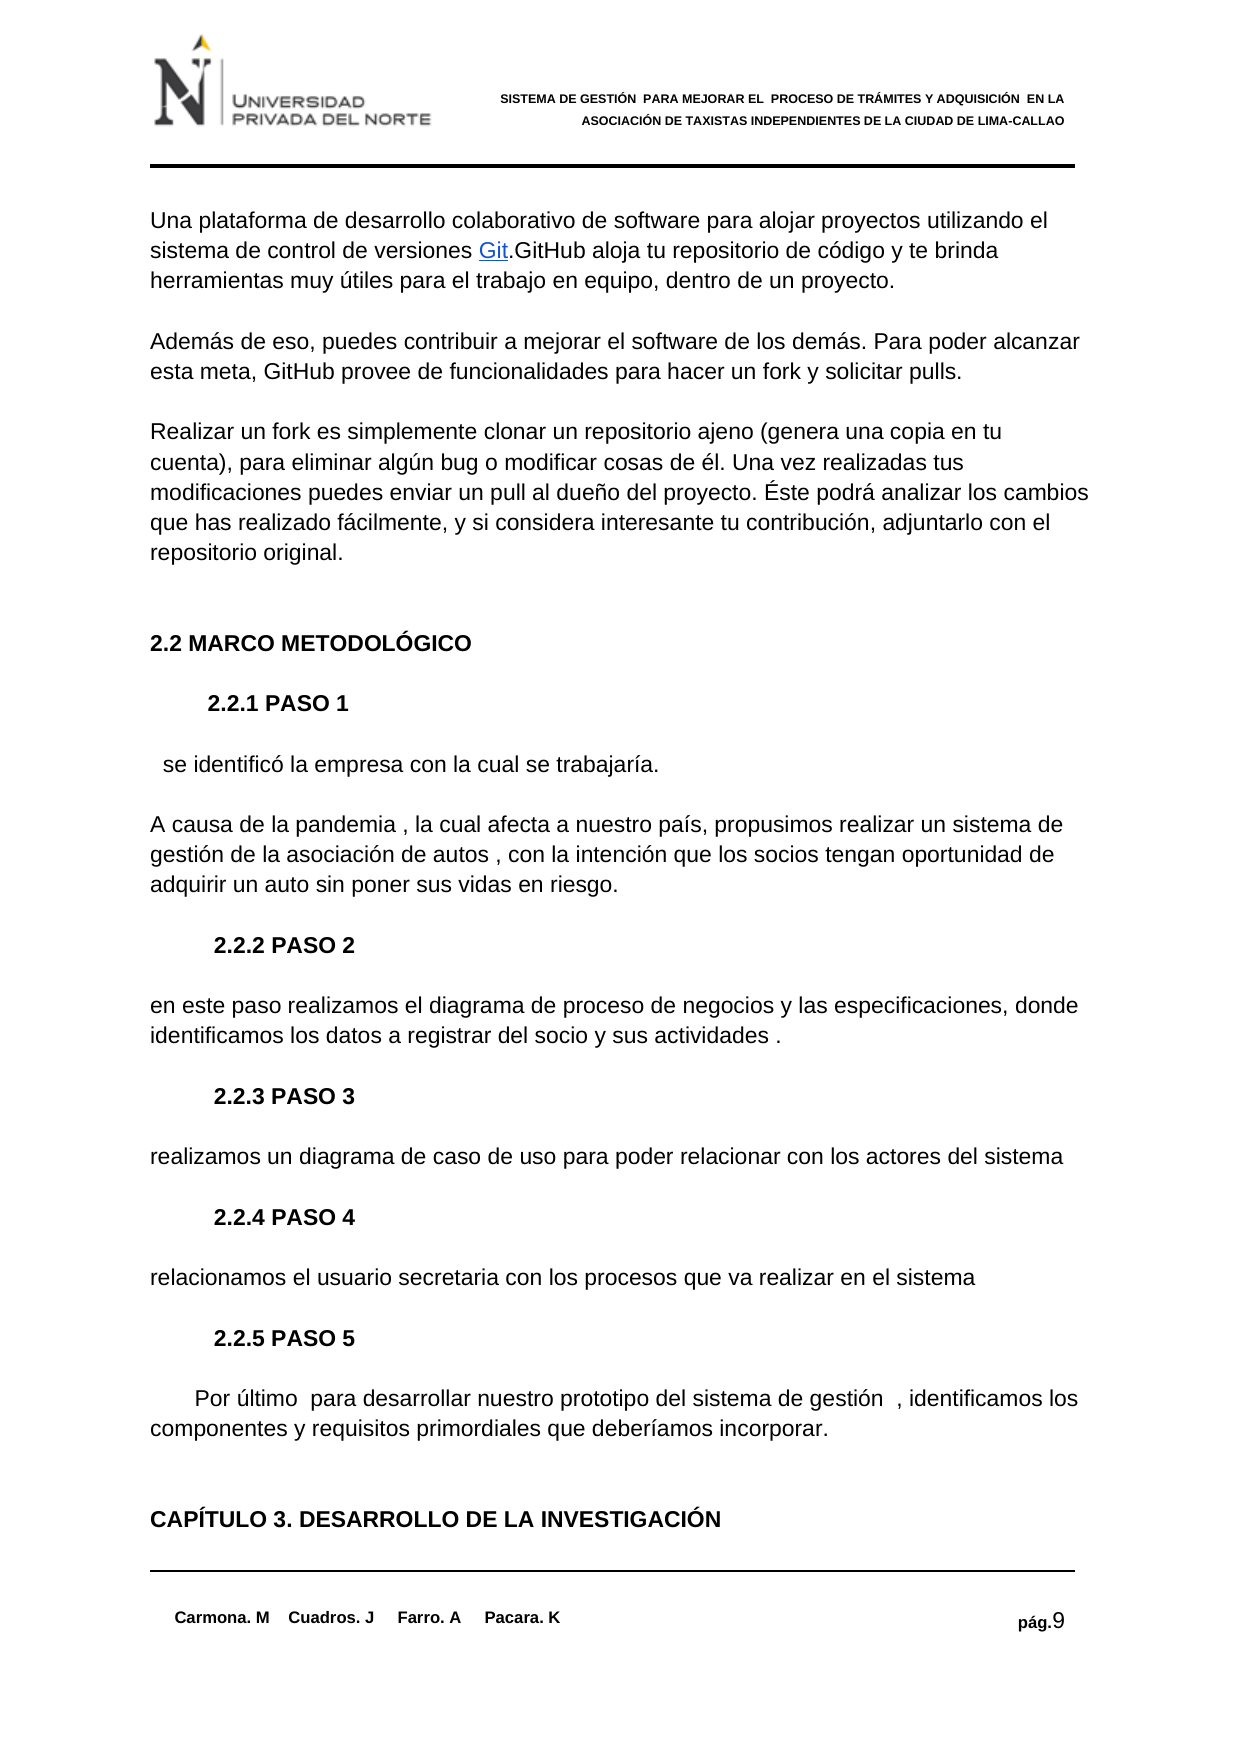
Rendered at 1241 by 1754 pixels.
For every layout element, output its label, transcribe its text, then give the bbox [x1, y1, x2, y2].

text realizamos un diagrama de caso de uso para poder relacionar con los actores del sistema [150, 1143, 1090, 1170]
text 2.2.5 PASO 5 [150, 1324, 1090, 1351]
text 2.2.3 PASO 3 [150, 1083, 1090, 1109]
text relacionamos el usuario secretaria con los procesos que va realizar en el sistema [150, 1264, 1090, 1291]
text Además de eso, puedes contribuir a mejorar el software de los demás. Para poder alcanzar esta meta, GitHub provee de funcionalidades para hacer un fork y solicitar pulls. [150, 328, 1090, 384]
text CAPÍTULO 3. DESARROLLO DE LA INVESTIGACIÓN [150, 1506, 1090, 1532]
text 2.2 MARCO METODOLÓGICO [150, 630, 1090, 656]
text 2.2.2 PASO 2 [150, 932, 1090, 958]
text Realizar un fork es simplemente clonar un repositorio ajeno (genera una copia en tu cuenta), para eliminar algún bug o modificar cosas de él. Una vez realizadas tus modificaciones puedes enviar un pull al dueño del proyecto. Éste podrá analizar los cambios que has realizado fácilmente, y si considera interesante tu contribución, adjuntarlo con el repositorio original. [150, 418, 1090, 566]
text Una plataforma de desarrollo colaborativo de software para alojar proyectos utilizando el sistema de control de versiones Git.GitHub aloja tu repositorio de código y te brinda herramientas muy útiles para el trabajo en equipo, dentro de un proyecto. [150, 207, 1090, 294]
text 2.2.4 PASO 4 [150, 1204, 1090, 1230]
text 2.2.1 PASO 1 [150, 690, 1090, 717]
text en este paso realizamos el diagrama de proceso de negocios y las especificaciones, donde identificamos los datos a registrar del socio y sus actividades . [150, 992, 1090, 1049]
text Por último para desarrollar nuestro prototipo del sistema de gestión , identificamos los componentes y requisitos primordiales que deberíamos incorporar. [150, 1385, 1090, 1442]
text se identificó la empresa con la cual se trabajaría. [150, 751, 1090, 777]
text A causa de la pandemia , la cual afecta a nuestro país, propusimos realizar un sistema de gestión de la asociación de autos , con la intención que los socios tengan oportunidad de adquirir un auto sin poner sus vidas en riesgo. [150, 811, 1090, 898]
picture [153, 32, 433, 128]
